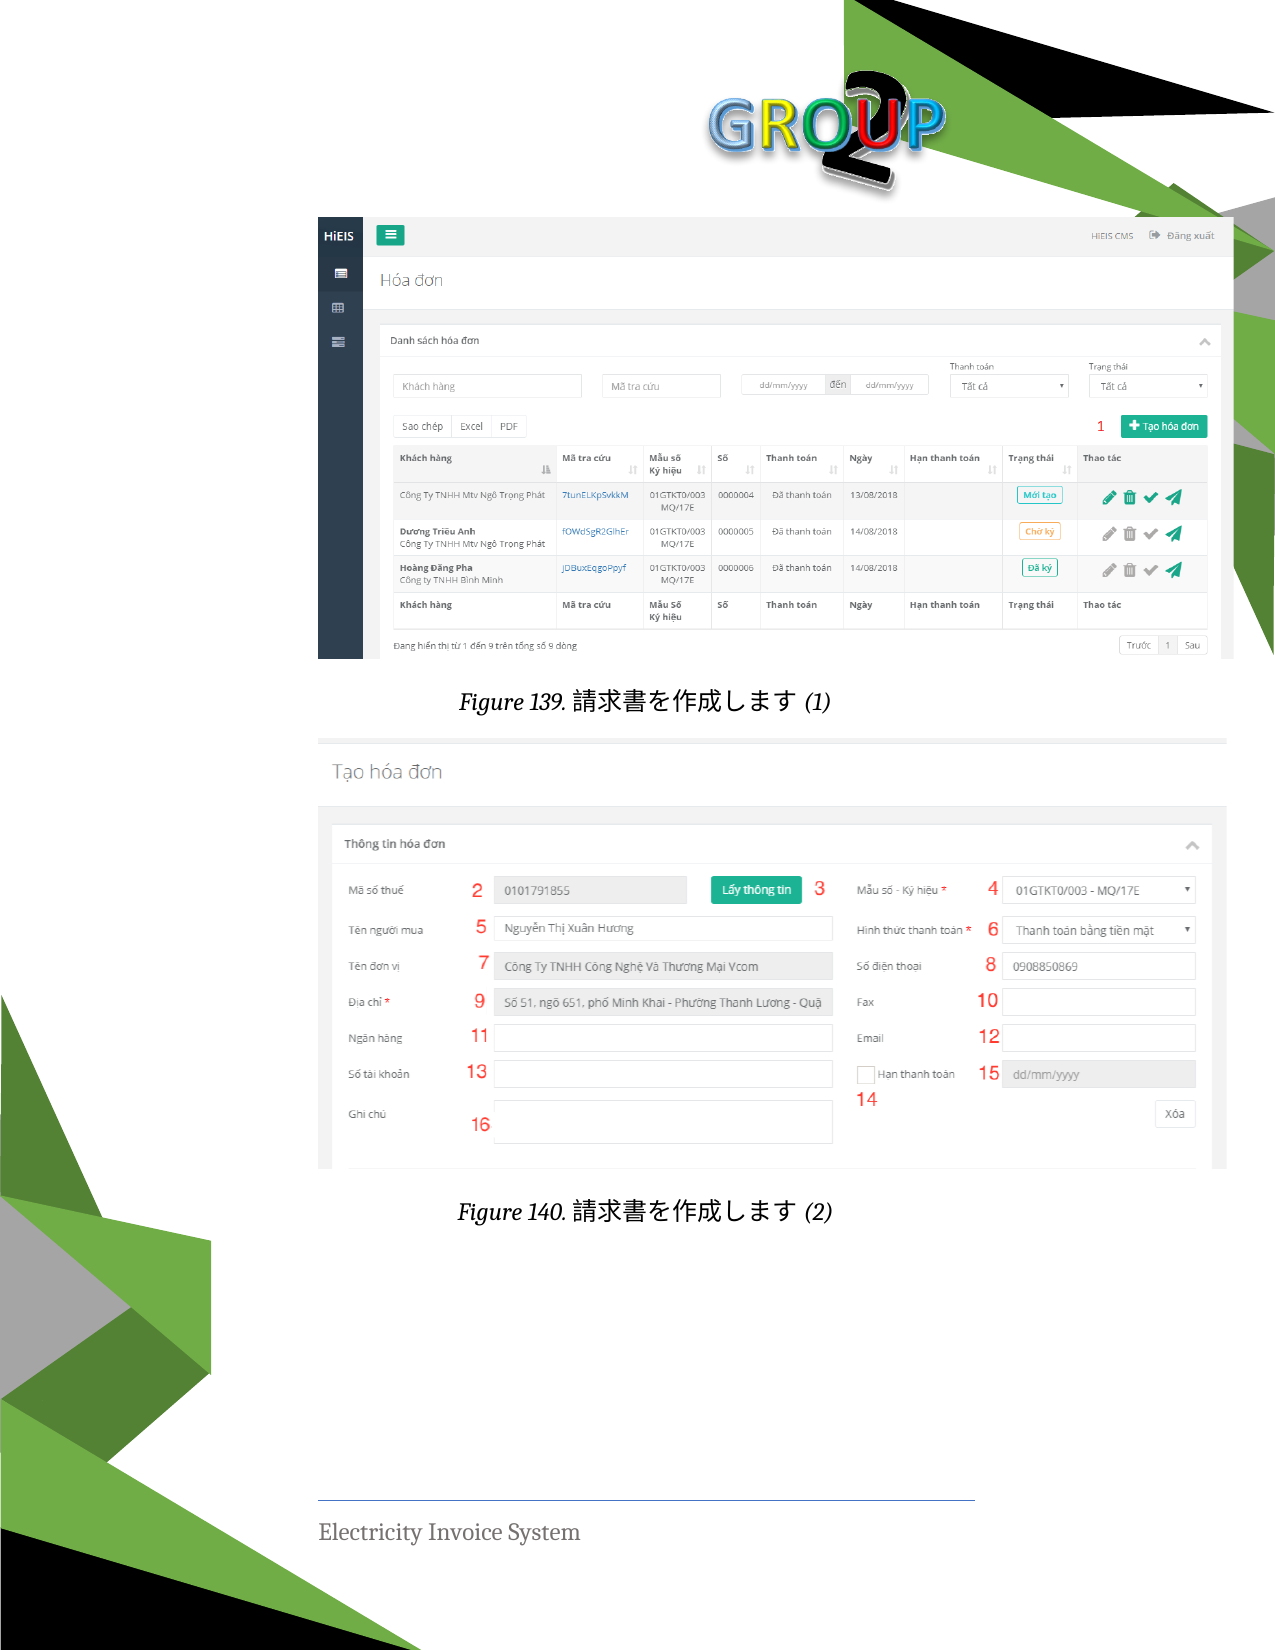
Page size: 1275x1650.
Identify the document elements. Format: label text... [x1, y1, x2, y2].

picture [681, 48, 960, 208]
picture [318, 738, 1227, 1169]
picture [318, 217, 1234, 659]
